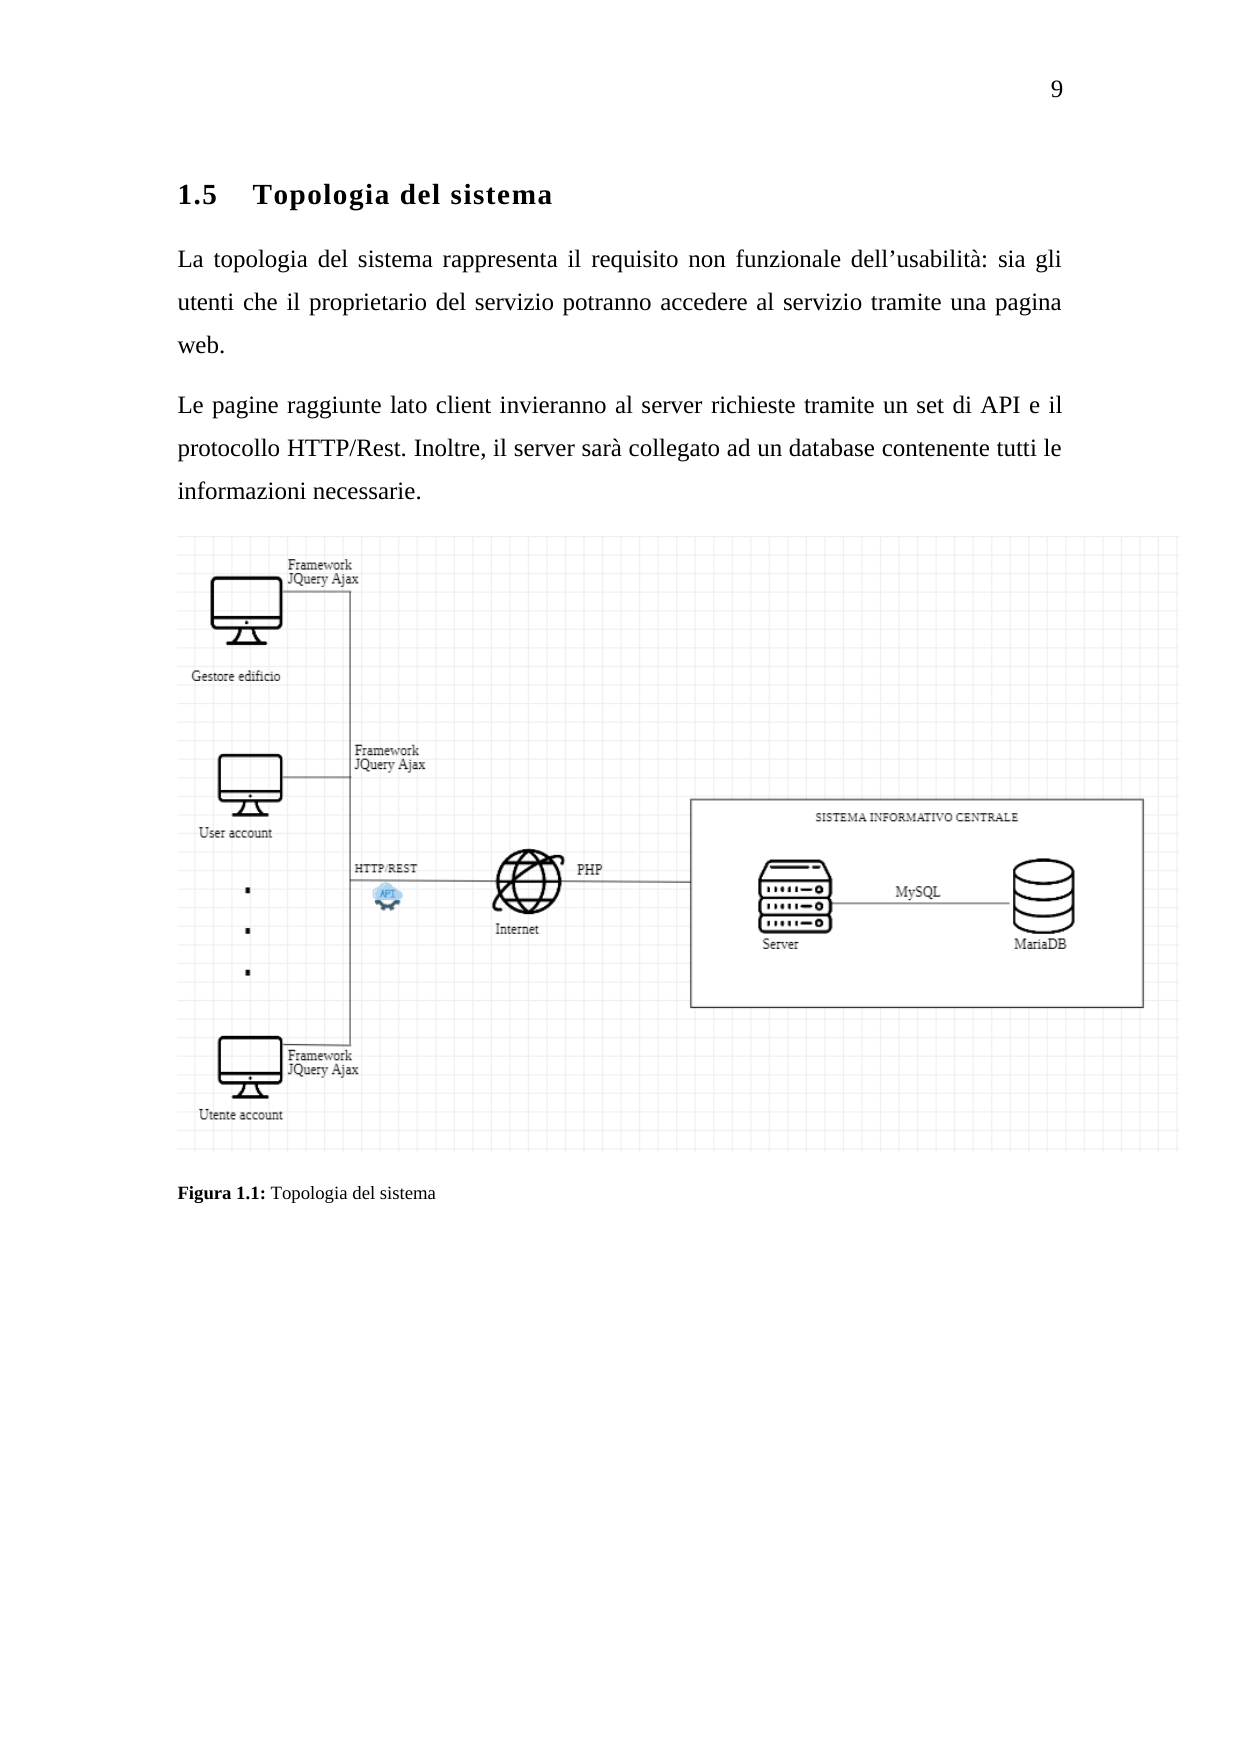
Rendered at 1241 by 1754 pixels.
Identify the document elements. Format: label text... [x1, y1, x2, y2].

text La topologia del sistema rappresenta il requisito non funzionale dell’usabilità: sia gli utenti che il proprietario del servizio potranno accedere al servizio tramite una pagina web. [177, 244, 1063, 359]
subtitle Topologia del sistema [177, 177, 1063, 211]
text Le pagine raggiunte lato client invieranno al server richieste tramite un set di API e il protocollo HTTP/Rest. Inoltre, il server sarà collegato ad un database contenente tutti le informazioni necessarie. [177, 390, 1063, 505]
picture [177, 536, 1180, 1152]
text Figura 1.1: Topologia del sistema [177, 1182, 1063, 1204]
